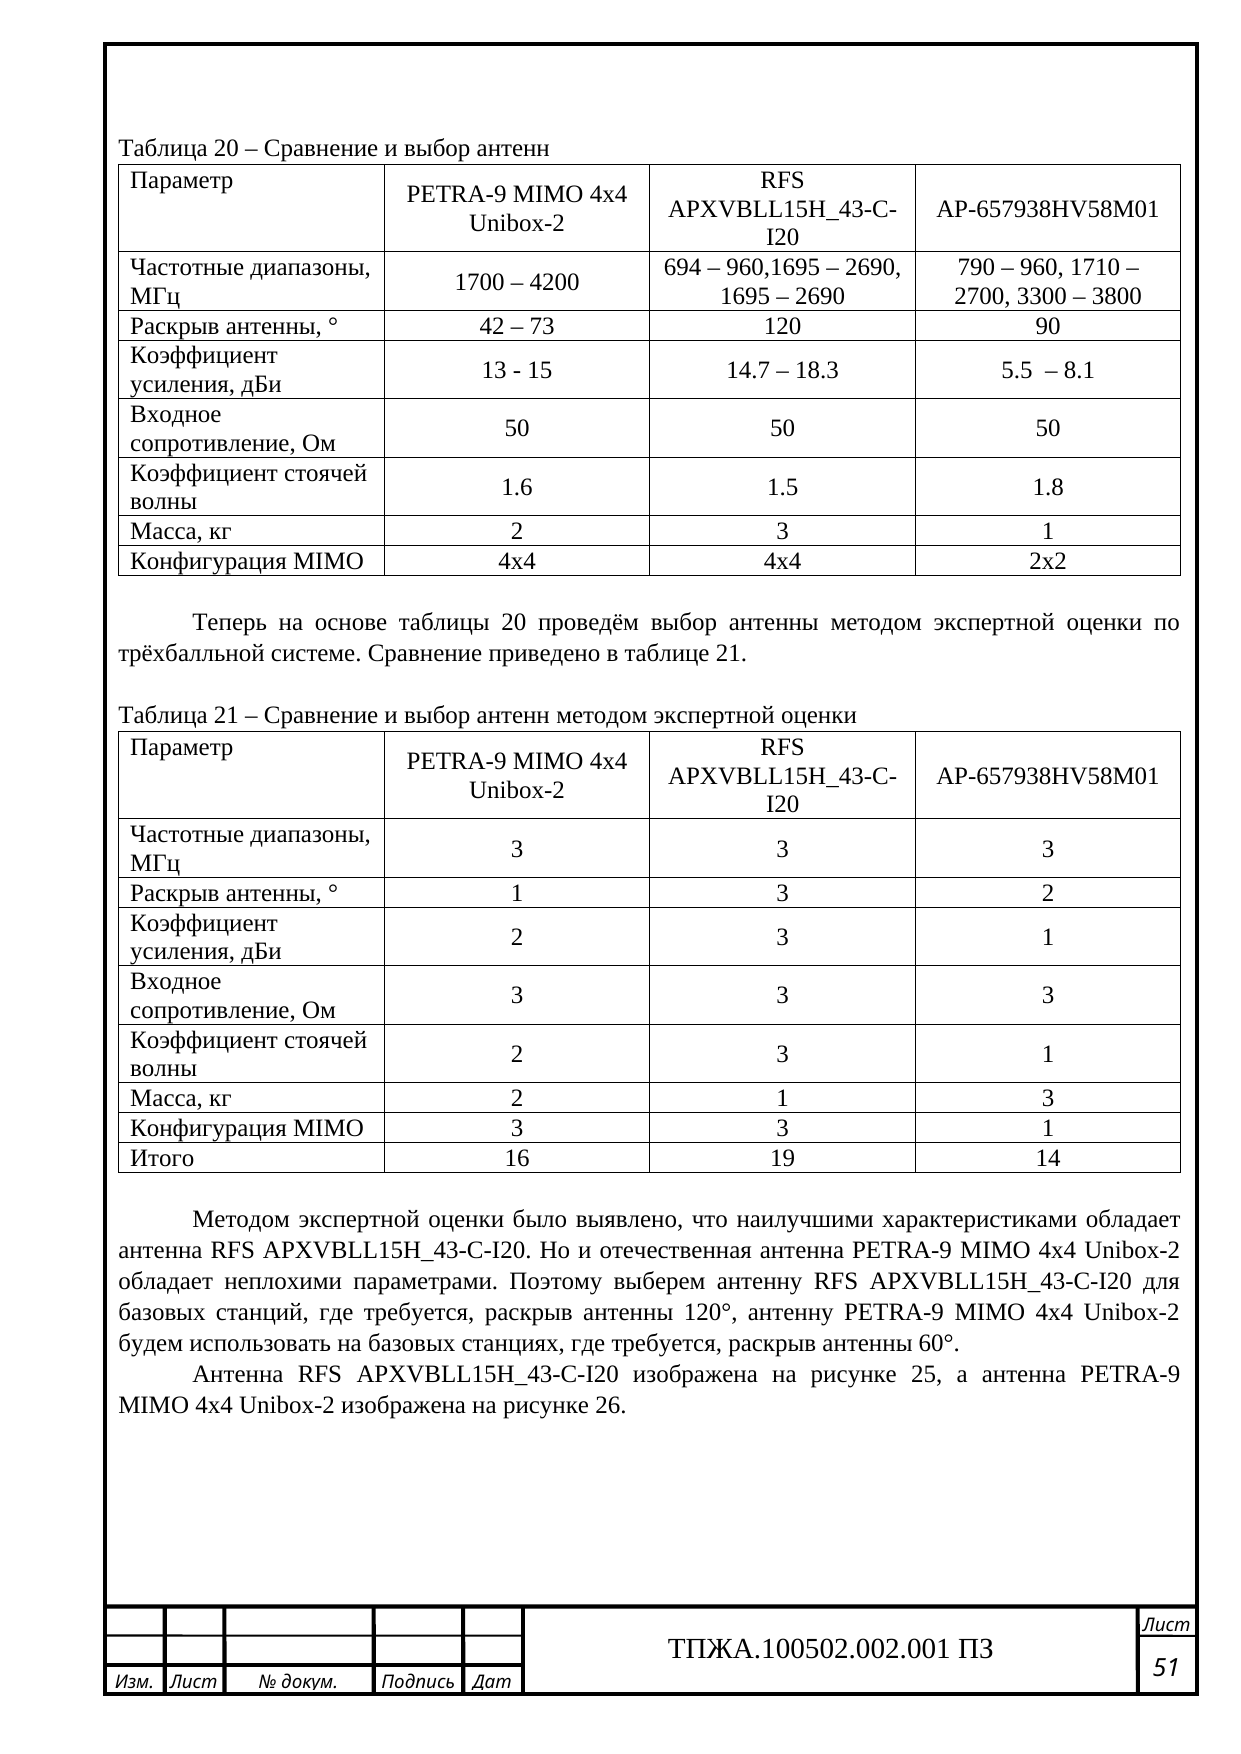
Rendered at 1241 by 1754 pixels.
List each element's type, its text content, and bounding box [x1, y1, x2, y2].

table_cell 3 [916, 819, 1180, 877]
table_cell 3 [650, 819, 915, 877]
table_cell 790 – 960, 1710 – 2700, 3300 – 3800 [916, 252, 1180, 310]
table_header RFS APXVBLL15H_43-C-I20 [650, 165, 915, 251]
text Таблица 20 – Сравнение и выбор антенн [118, 133, 1181, 162]
text Антенна RFS APXVBLL15H_43-C-I20 изображена на рисунке 25, а антенна PETRA-9 MIMO 4x4 Unibox-2 изображена на рисунке 26. [118, 1359, 1181, 1419]
table_header AP-657938HV58M01 [916, 165, 1180, 251]
table_cell 1 [916, 516, 1180, 545]
table_cell 19 [650, 1143, 915, 1172]
table_cell 14 [916, 1143, 1180, 1172]
table_cell 1.5 [650, 458, 915, 515]
table_cell 1700 – 4200 [385, 252, 649, 310]
table_header Параметр [119, 732, 384, 818]
table_cell 50 [916, 399, 1180, 457]
table_cell 2 [385, 908, 649, 965]
table_cell 2 [385, 516, 649, 545]
table_cell 1 [385, 878, 649, 907]
table_cell 16 [385, 1143, 649, 1172]
table_cell 3 [916, 966, 1180, 1024]
table_header AP-657938HV58M01 [916, 732, 1180, 818]
text Таблица 21 – Сравнение и выбор антенн методом экспертной оценки [118, 700, 1181, 729]
table_cell 3 [385, 966, 649, 1024]
table_cell 1 [650, 1083, 915, 1112]
table_cell 90 [916, 311, 1180, 339]
text Теперь на основе таблицы 20 проведём выбор антенны методом экспертной оценки по трёхбалльной системе. Сравнение приведено в таблице 21. [118, 607, 1181, 667]
table_cell Коэффициент усиления, дБи [119, 908, 384, 965]
table_cell Частотные диапазоны, МГц [119, 252, 384, 310]
table_cell 694 – 960,1695 – 2690, 1695 – 2690 [650, 252, 915, 310]
table_cell 5.5 – 8.1 [916, 341, 1180, 398]
table_cell 2x2 [916, 546, 1180, 575]
table_cell 3 [650, 1025, 915, 1082]
table_cell 4x4 [650, 546, 915, 575]
table_cell 2 [385, 1025, 649, 1082]
table_cell Масса, кг [119, 516, 384, 545]
table_cell 50 [650, 399, 915, 457]
table_cell 1 [916, 1113, 1180, 1142]
table_header PETRA-9 MIMO 4x4 Unibox-2 [385, 732, 649, 818]
table_cell 50 [385, 399, 649, 457]
table_cell Частотные диапазоны, МГц [119, 819, 384, 877]
table_cell 3 [385, 819, 649, 877]
table_cell 120 [650, 311, 915, 339]
table_cell Раскрыв антенны, ° [119, 878, 384, 907]
table_cell 2 [385, 1083, 649, 1112]
table_cell Раскрыв антенны, ° [119, 311, 384, 339]
table_cell 3 [916, 1083, 1180, 1112]
table_cell Итого [119, 1143, 384, 1172]
table_cell 1 [916, 908, 1180, 965]
table_cell Конфигурация MIMO [119, 1113, 384, 1142]
table_cell 3 [650, 516, 915, 545]
table_cell 1.6 [385, 458, 649, 515]
table_cell 3 [650, 1113, 915, 1142]
table_cell 14.7 – 18.3 [650, 341, 915, 398]
table_cell 3 [385, 1113, 649, 1142]
table_cell Коэффициент стоячей волны [119, 458, 384, 515]
table_cell 3 [650, 966, 915, 1024]
table_cell Входное сопротивление, Ом [119, 399, 384, 457]
table_cell Масса, кг [119, 1083, 384, 1112]
table_cell 3 [650, 878, 915, 907]
table_cell 1 [916, 1025, 1180, 1082]
table_header Параметр [119, 165, 384, 251]
table_cell 1.8 [916, 458, 1180, 515]
table_cell 3 [650, 908, 915, 965]
table_cell Коэффициент усиления, дБи [119, 341, 384, 398]
table_cell 4x4 [385, 546, 649, 575]
table_cell Входное сопротивление, Ом [119, 966, 384, 1024]
table_cell Конфигурация MIMO [119, 546, 384, 575]
table_cell 13 - 15 [385, 341, 649, 398]
table_header RFS APXVBLL15H_43-C-I20 [650, 732, 915, 818]
table_cell 2 [916, 878, 1180, 907]
table_cell 42 – 73 [385, 311, 649, 339]
text Методом экспертной оценки было выявлено, что наилучшими характеристиками обладает антенна RFS APXVBLL15H_43-C-I20. Но и отечественная антенна PETRA-9 MIMO 4x4 Unibox-2 обладает неплохими параметрами. Поэтому выберем антенну RFS APXVBLL15H_43-C-I20 для базовых станций, где требуется, раскрыв антенны 120°, антенну PETRA-9 MIMO 4x4 Unibox-2 будем использовать на базовых станциях, где требуется, раскрыв антенны 60°. [118, 1204, 1181, 1357]
table_header PETRA-9 MIMO 4x4 Unibox-2 [385, 165, 649, 251]
table_cell Коэффициент стоячей волны [119, 1025, 384, 1082]
